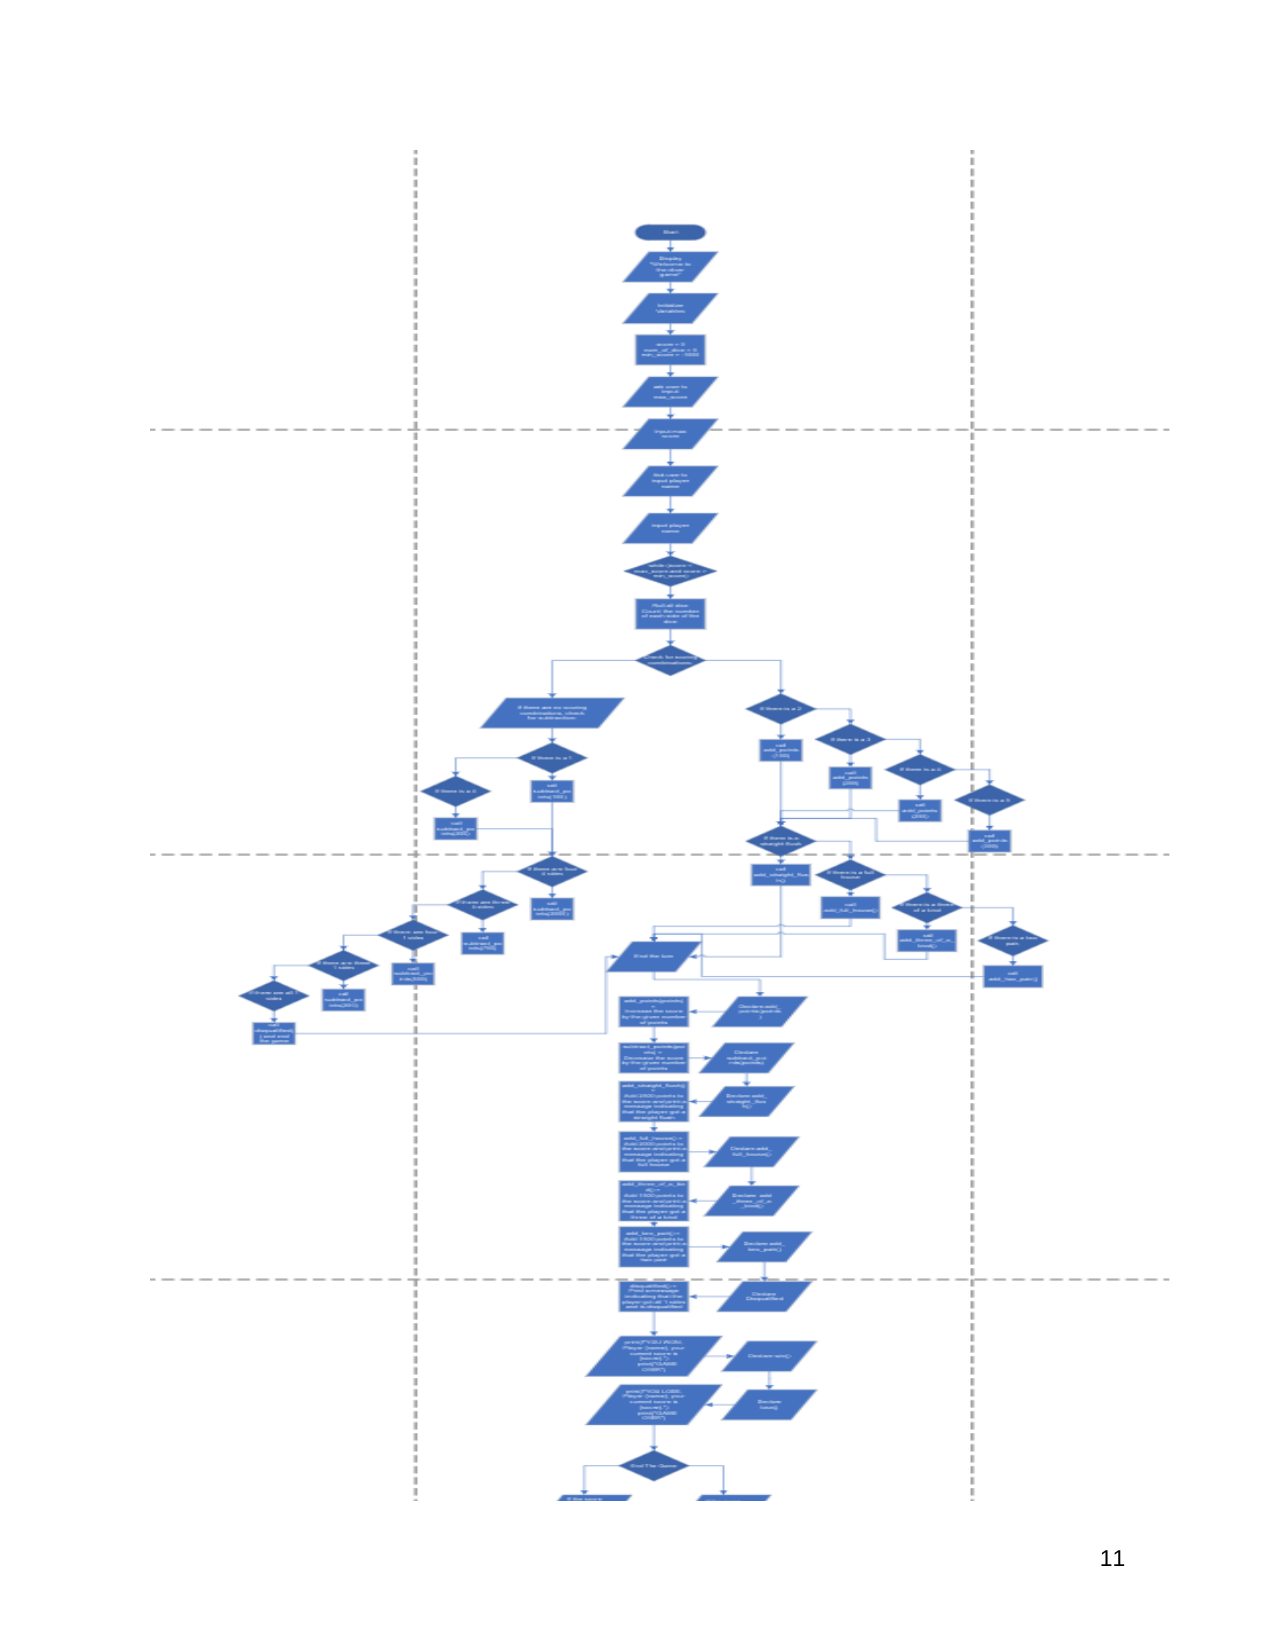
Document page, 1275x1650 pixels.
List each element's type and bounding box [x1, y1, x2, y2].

picture [150, 150, 1170, 1501]
